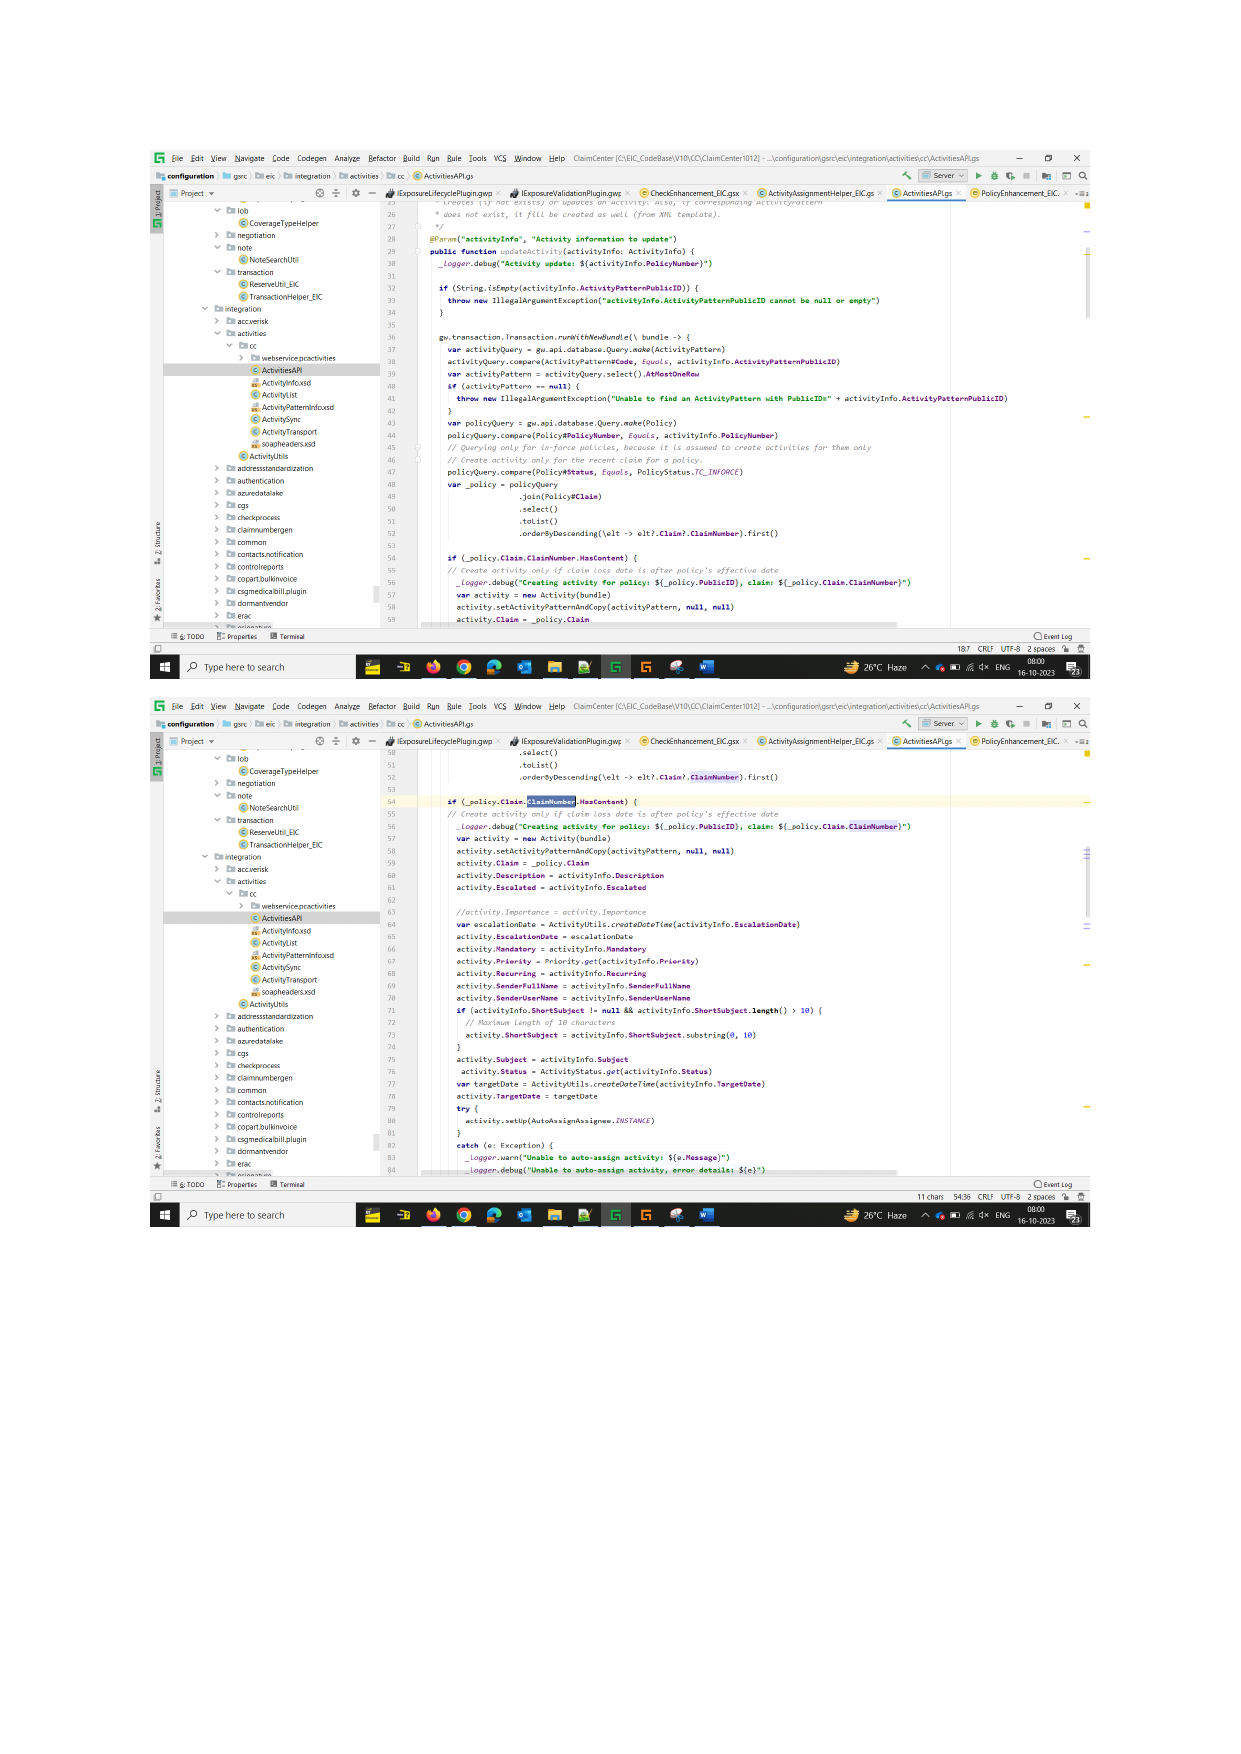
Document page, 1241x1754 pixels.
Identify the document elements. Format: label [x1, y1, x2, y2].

picture [150, 697, 1091, 1227]
picture [150, 150, 1091, 679]
